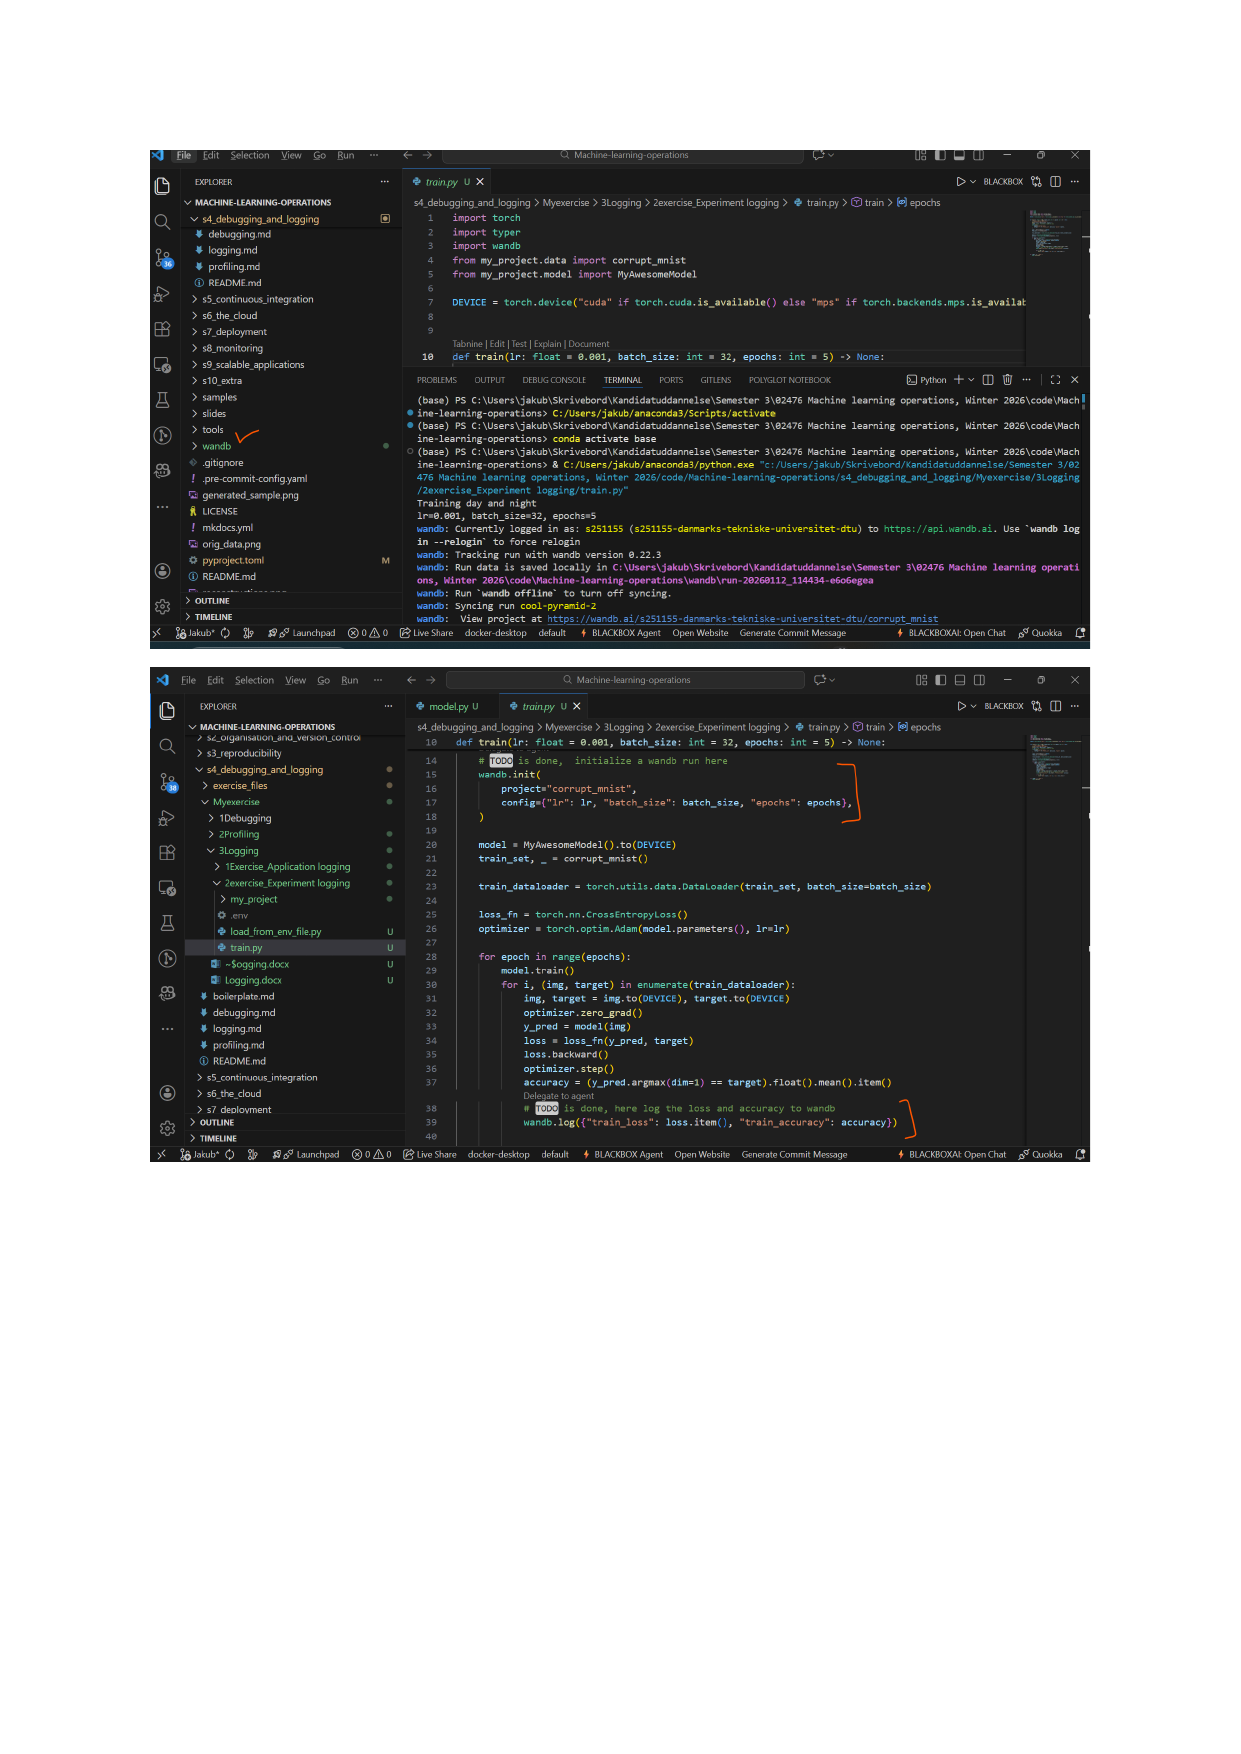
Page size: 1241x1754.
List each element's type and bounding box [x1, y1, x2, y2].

picture [150, 667, 1091, 1162]
picture [150, 150, 1091, 649]
